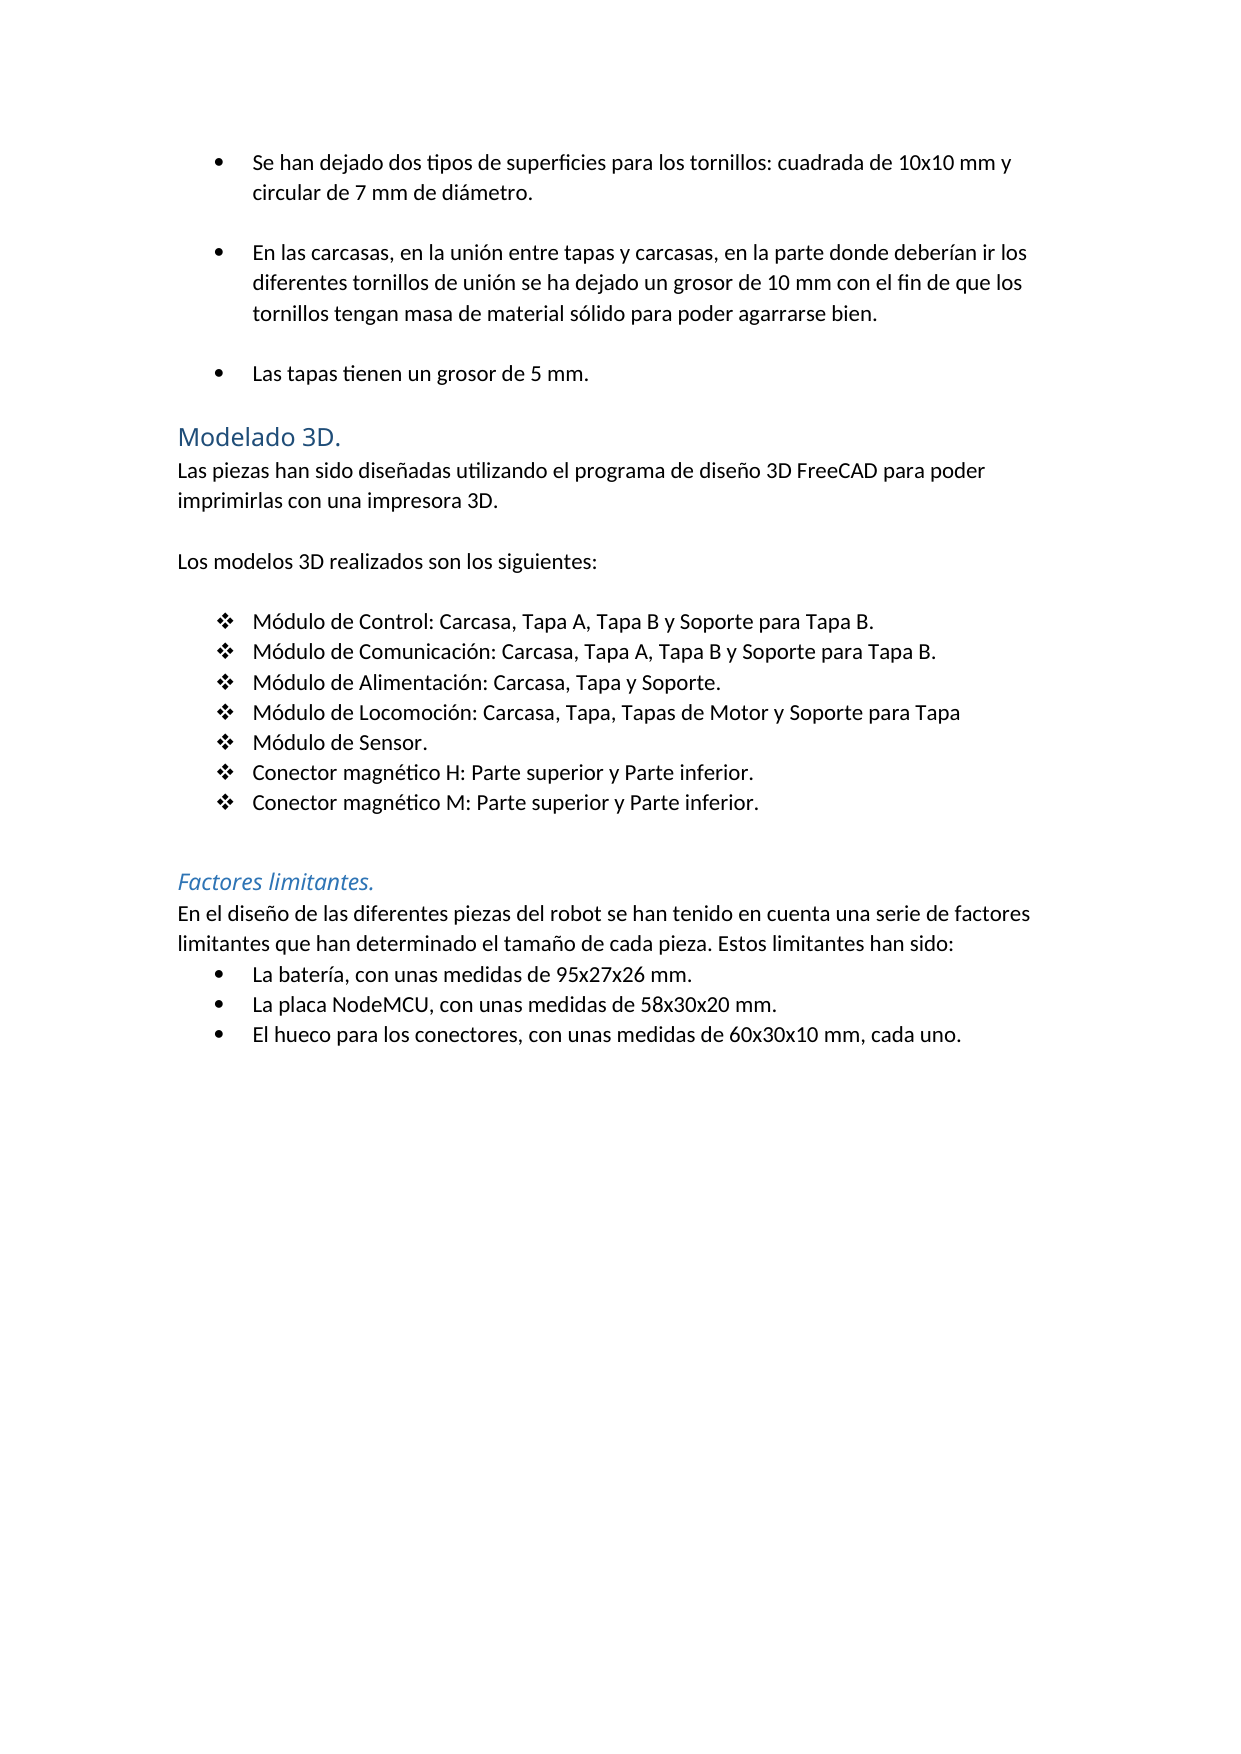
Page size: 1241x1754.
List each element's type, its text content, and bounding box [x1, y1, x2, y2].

list Conector magnético M: Parte superior y Parte inferior. [215, 788, 1063, 817]
list Las tapas tienen un grosor de 5 mm. [215, 359, 1063, 387]
list En las carcasas, en la unión entre tapas y carcasas, en la parte donde deberían ir los diferentes tornillos de unión se ha dejado un grosor de 10 mm con el fin de que los tornillos tengan masa de material sólido para poder agarrarse bien. [215, 238, 1063, 327]
text En el diseño de las diferentes piezas del robot se han tenido en cuenta una serie de factores limitantes que han determinado el tamaño de cada pieza. Estos limitantes han sido: [177, 899, 1063, 958]
list Módulo de Control: Carcasa, Tapa A, Tapa B y Soporte para Tapa B. [215, 607, 1063, 635]
list Se han dejado dos tipos de superficies para los tornillos: cuadrada de 10x10 mm y circular de 7 mm de diámetro. [215, 148, 1063, 206]
text Los modelos 3D realizados son los siguientes: [177, 547, 1063, 575]
list Módulo de Sensor. [215, 728, 1063, 756]
subtitle Modelado 3D. [177, 419, 1063, 453]
list Módulo de Alimentación: Carcasa, Tapa y Soporte. [215, 668, 1063, 696]
list Conector magnético H: Parte superior y Parte inferior. [215, 758, 1063, 786]
list El hueco para los conectores, con unas medidas de 60x30x10 mm, cada uno. [215, 1020, 1063, 1048]
subtitle Factores limitantes. [177, 866, 1063, 897]
list La placa NodeMCU, con unas medidas de 58x30x20 mm. [215, 990, 1063, 1018]
list Módulo de Comunicación: Carcasa, Tapa A, Tapa B y Soporte para Tapa B. [215, 637, 1063, 666]
list La batería, con unas medidas de 95x27x26 mm. [215, 960, 1063, 988]
list Módulo de Locomoción: Carcasa, Tapa, Tapas de Motor y Soporte para Tapa [215, 698, 1063, 726]
text Las piezas han sido diseñadas utilizando el programa de diseño 3D FreeCAD para poder imprimirlas con una impresora 3D. [177, 456, 1063, 514]
